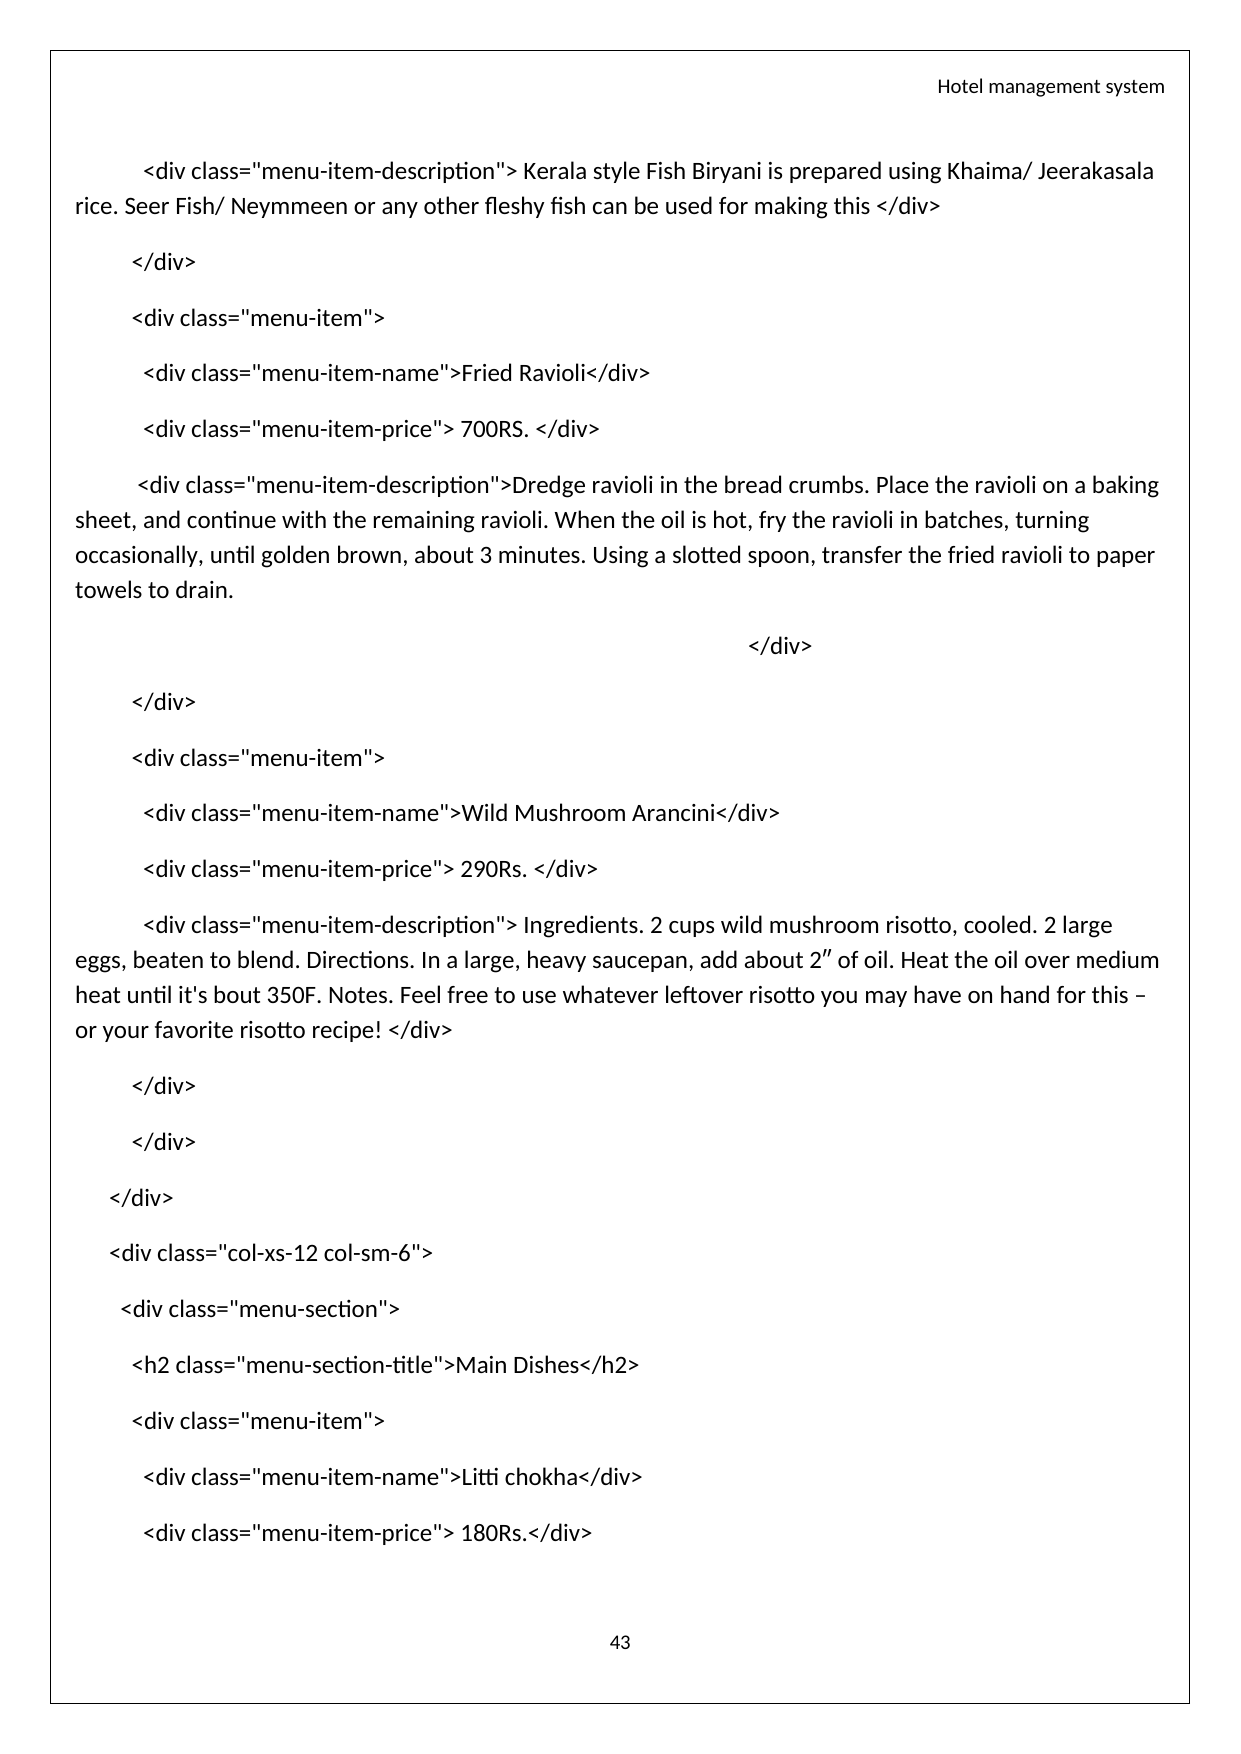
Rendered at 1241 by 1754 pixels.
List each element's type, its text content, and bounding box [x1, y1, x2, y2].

text <div class="menu-item"> [75, 302, 1165, 332]
text </div> [75, 686, 1165, 716]
text <div class="col-xs-12 col-sm-6"> [75, 1237, 1165, 1268]
text <div class="menu-item-description">Dredge ravioli in the bread crumbs. Place the ravioli on a baking sheet, and continue with the remaining ravioli. When the oil is hot, fry the ravioli in batches, turning occasionally, until golden brown, about 3 minutes. Using a slotted spoon, transfer the fried ravioli to paper towels to drain. [75, 469, 1165, 605]
text <div class="menu-item-price"> 700RS. </div> [75, 413, 1165, 444]
text <div class="menu-item-price"> 290Rs. </div> [75, 853, 1165, 884]
text <div class="menu-item"> [75, 742, 1165, 772]
text <div class="menu-item-description"> Ingredients. 2 cups wild mushroom risotto, cooled. 2 large eggs, beaten to blend. Directions. In a large, heavy saucepan, add about 2″ of oil. Heat the oil over medium heat until it's bout 350F. Notes. Feel free to use whatever leftover risotto you may have on hand for this – or your favorite risotto recipe! </div> [75, 909, 1165, 1045]
text </div> [75, 246, 1165, 276]
text </div> [75, 1182, 1165, 1212]
text </div> [75, 630, 1165, 661]
text <h2 class="menu-section-title">Main Dishes</h2> [75, 1349, 1165, 1380]
text <div class="menu-item-name">Fried Ravioli</div> [75, 357, 1165, 388]
text </div> [75, 1070, 1165, 1101]
text <div class="menu-item-description"> Kerala style Fish Biryani is prepared using Khaima/ Jeerakasala rice. Seer Fish/ Neymmeen or any other fleshy fish can be used for making this </div> [75, 155, 1165, 221]
text <div class="menu-item-price"> 180Rs.</div> [75, 1517, 1165, 1547]
text <div class="menu-item"> [75, 1405, 1165, 1436]
text </div> [75, 1126, 1165, 1156]
text <div class="menu-section"> [75, 1293, 1165, 1324]
text <div class="menu-item-name">Wild Mushroom Arancini</div> [75, 797, 1165, 828]
text <div class="menu-item-name">Litti chokha</div> [75, 1461, 1165, 1491]
